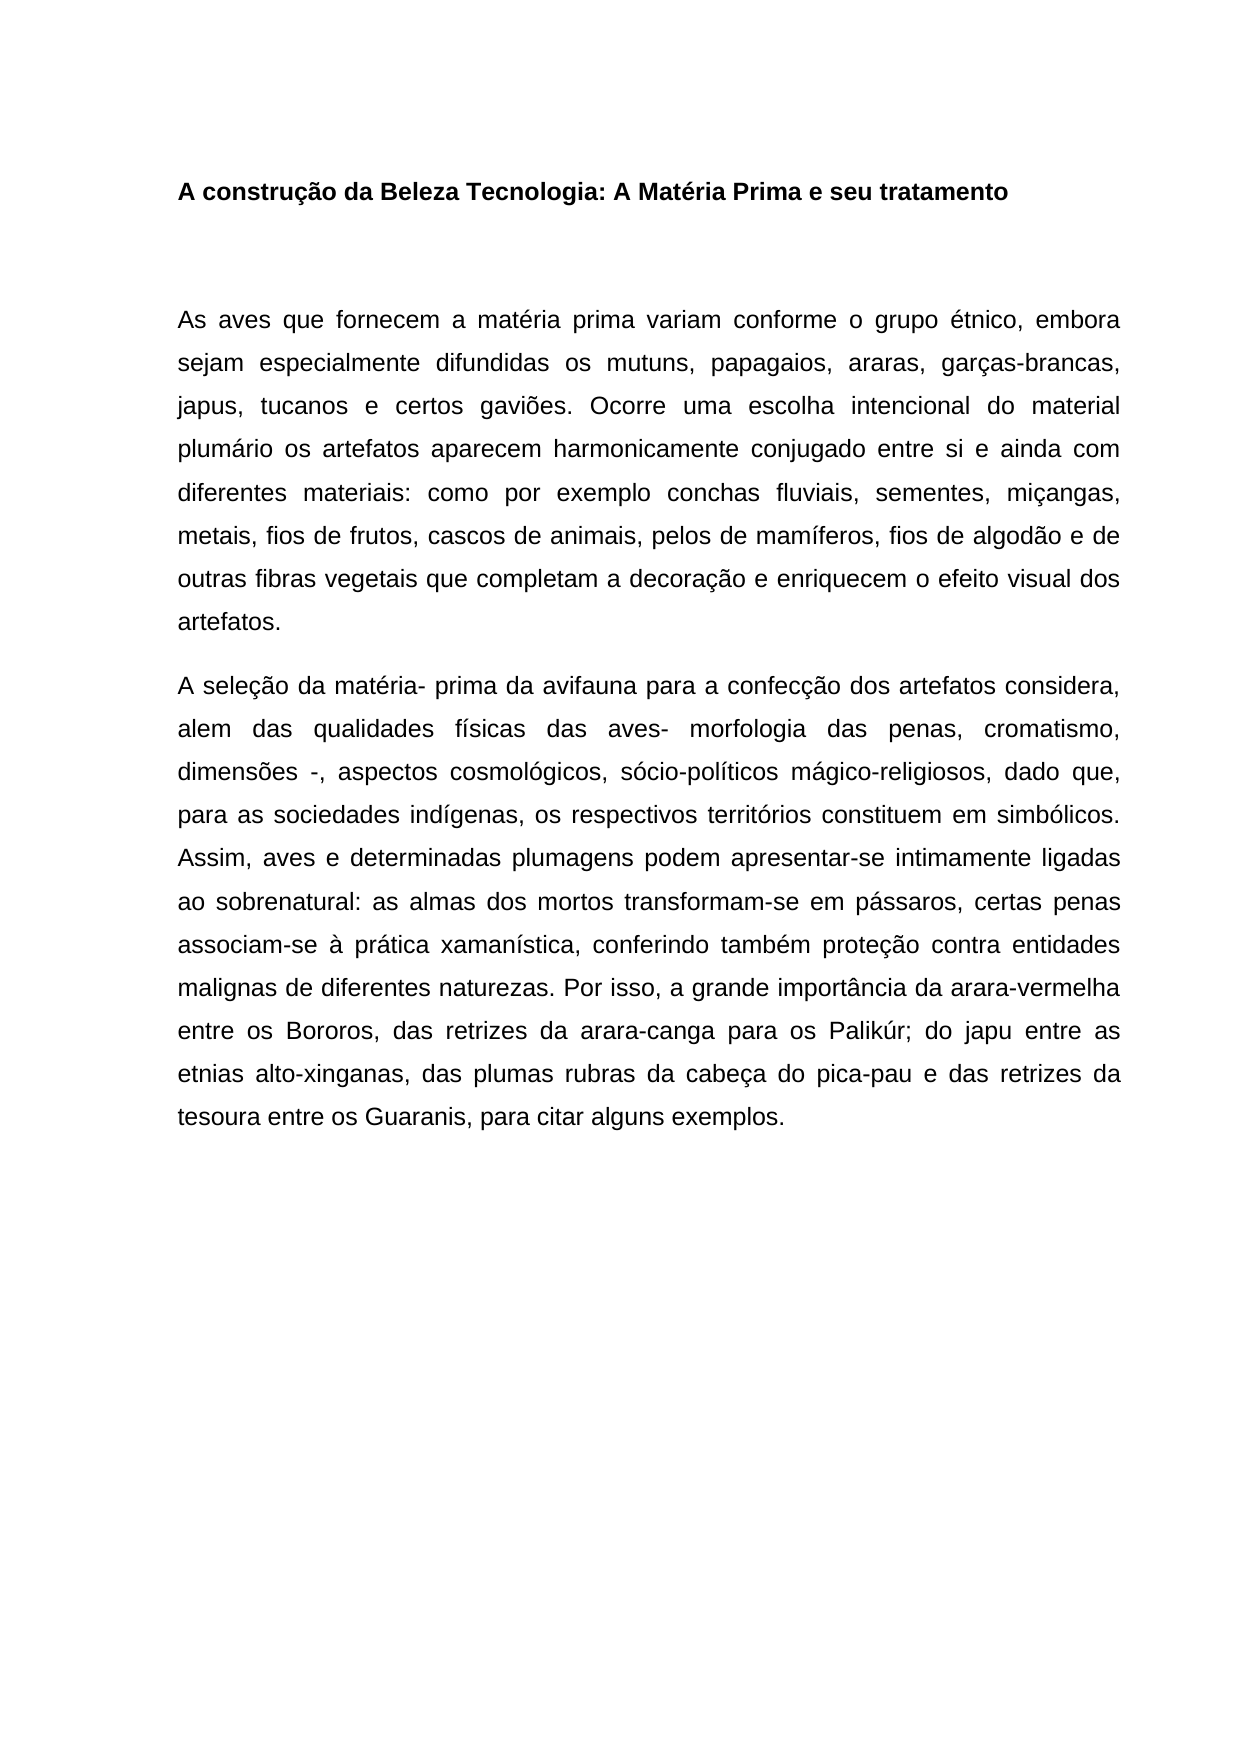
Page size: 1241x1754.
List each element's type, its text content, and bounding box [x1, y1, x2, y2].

text A seleção da matéria- prima da avifauna para a confecção dos artefatos considera, alem das qualidades físicas das aves- morfologia das penas, cromatismo, dimensões -, aspectos cosmológicos, sócio-políticos mágico-religiosos, dado que, para as sociedades indígenas, os respectivos territórios constituem em simbólicos. Assim, aves e determinadas plumagens podem apresentar-se intimamente ligadas ao sobrenatural: as almas dos mortos transformam-se em pássaros, certas penas associam-se à prática xamanística, conferindo também proteção contra entidades malignas de diferentes naturezas. Por isso, a grande importância da arara-vermelha entre os Bororos, das retrizes da arara-canga para os Palikúr; do japu entre as etnias alto-xinganas, das plumas rubras da cabeça do pica-pau e das retrizes da tesoura entre os Guaranis, para citar alguns exemplos. [177, 671, 1122, 1131]
text A construção da Beleza Tecnologia: A Matéria Prima e seu tratamento [177, 177, 1122, 206]
text As aves que fornecem a matéria prima variam conforme o grupo étnico, embora sejam especialmente difundidas os mutuns, papagaios, araras, garças-brancas, japus, tucanos e certos gaviões. Ocorre uma escolha intencional do material plumário os artefatos aparecem harmonicamente conjugado entre si e ainda com diferentes materiais: como por exemplo conchas fluviais, sementes, miçangas, metais, fios de frutos, cascos de animais, pelos de mamíferos, fios de algodão e de outras fibras vegetais que completam a decoração e enriquecem o efeito visual dos artefatos. [177, 305, 1122, 636]
